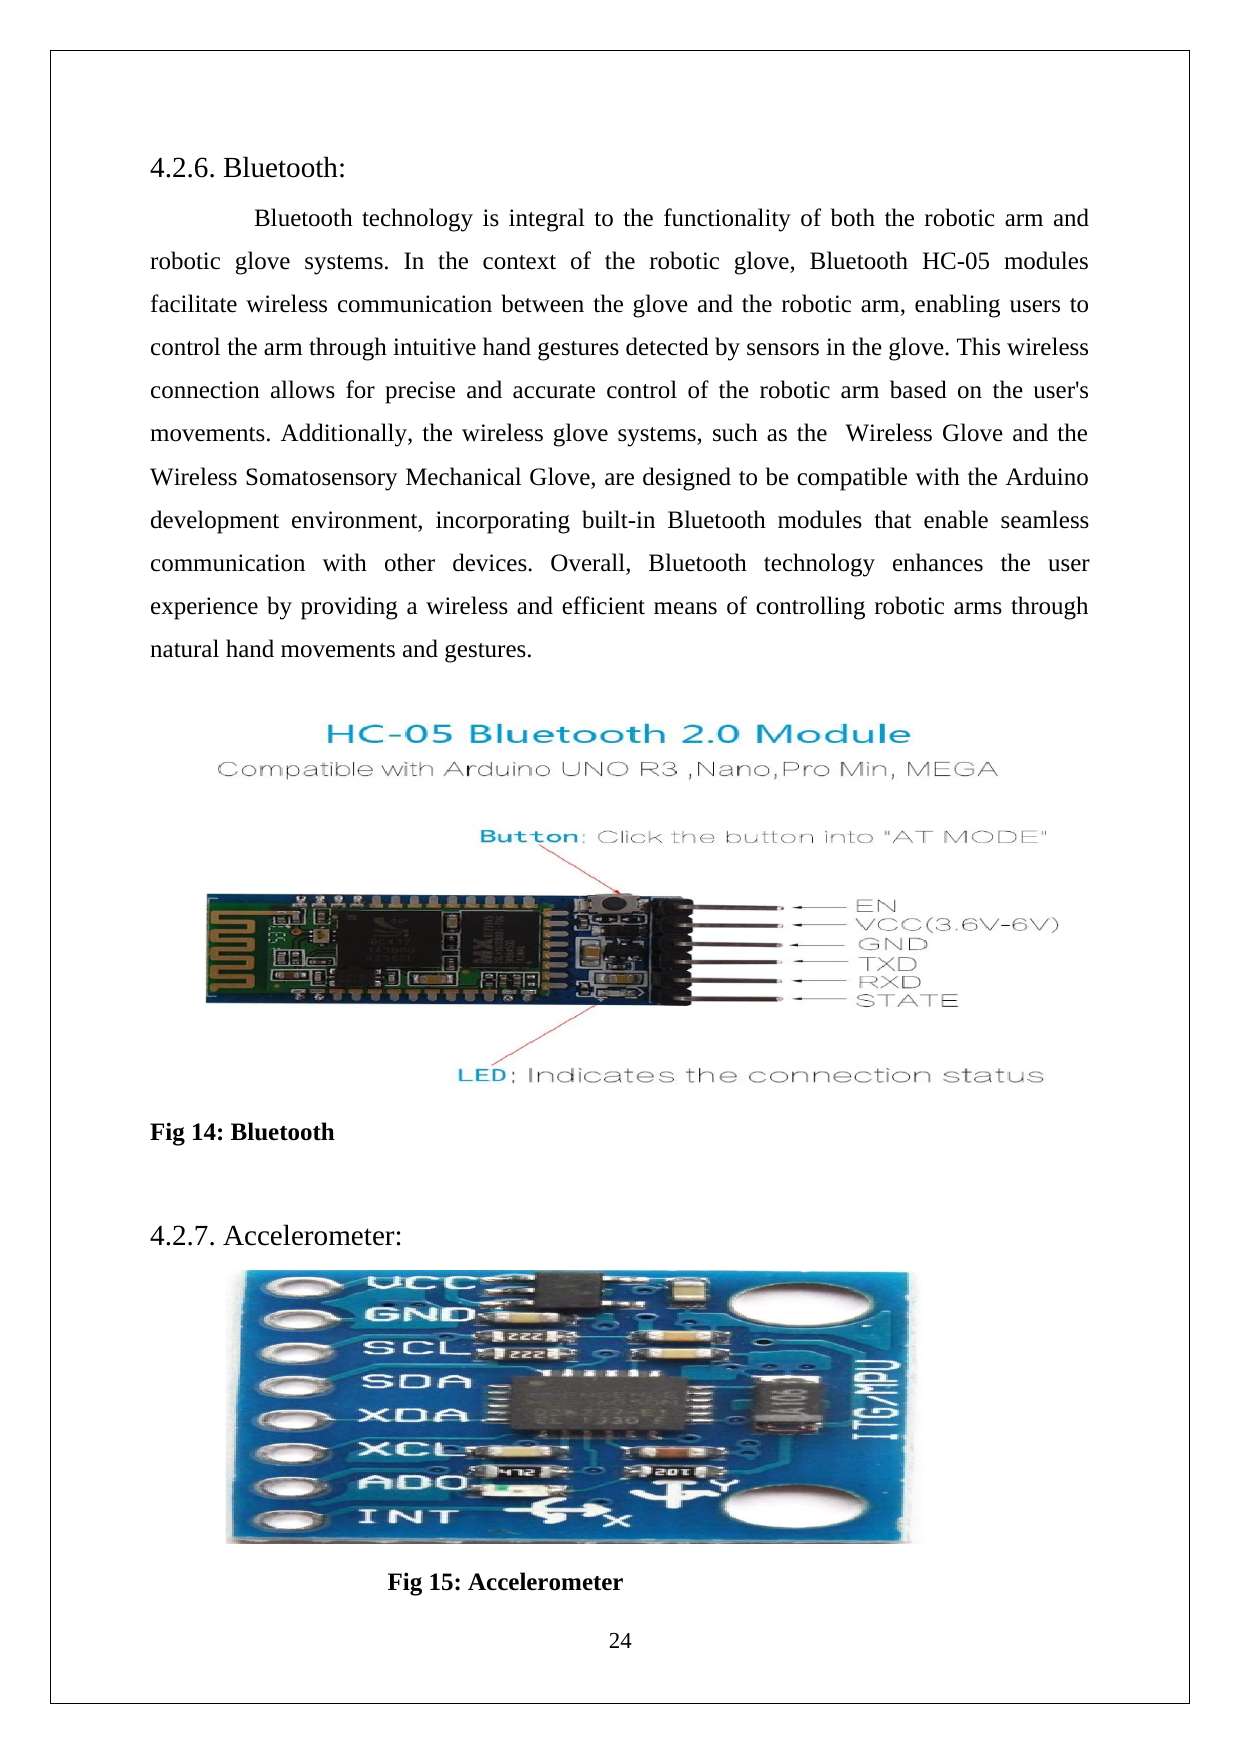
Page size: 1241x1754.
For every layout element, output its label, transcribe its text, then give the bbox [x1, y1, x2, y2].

text 4.2.7. Accelerometer: [150, 1218, 1090, 1251]
picture [158, 707, 1087, 1089]
text 4.2.6. Bluetooth: [150, 150, 1090, 183]
picture [223, 1270, 924, 1543]
text Fig 15: Accelerometer [150, 1567, 1090, 1596]
text Bluetooth technology is integral to the functionality of both the robotic arm and robotic glove systems. In the context of the robotic glove, Bluetooth HC-05 modules facilitate wireless communication between the glove and the robotic arm, enabling users to control the arm through intuitive hand gestures detected by sensors in the glove. This wireless connection allows for precise and accurate control of the robotic arm based on the user's movements. Additionally, the wireless glove systems, such as the Wireless Glove and the Wireless Somatosensory Mechanical Glove, are designed to be compatible with the Arduino development environment, incorporating built-in Bluetooth modules that enable seamless communication with other devices. Overall, Bluetooth technology enhances the user experience by providing a wireless and efficient means of controlling robotic arms through natural hand movements and gestures. [150, 203, 1090, 663]
